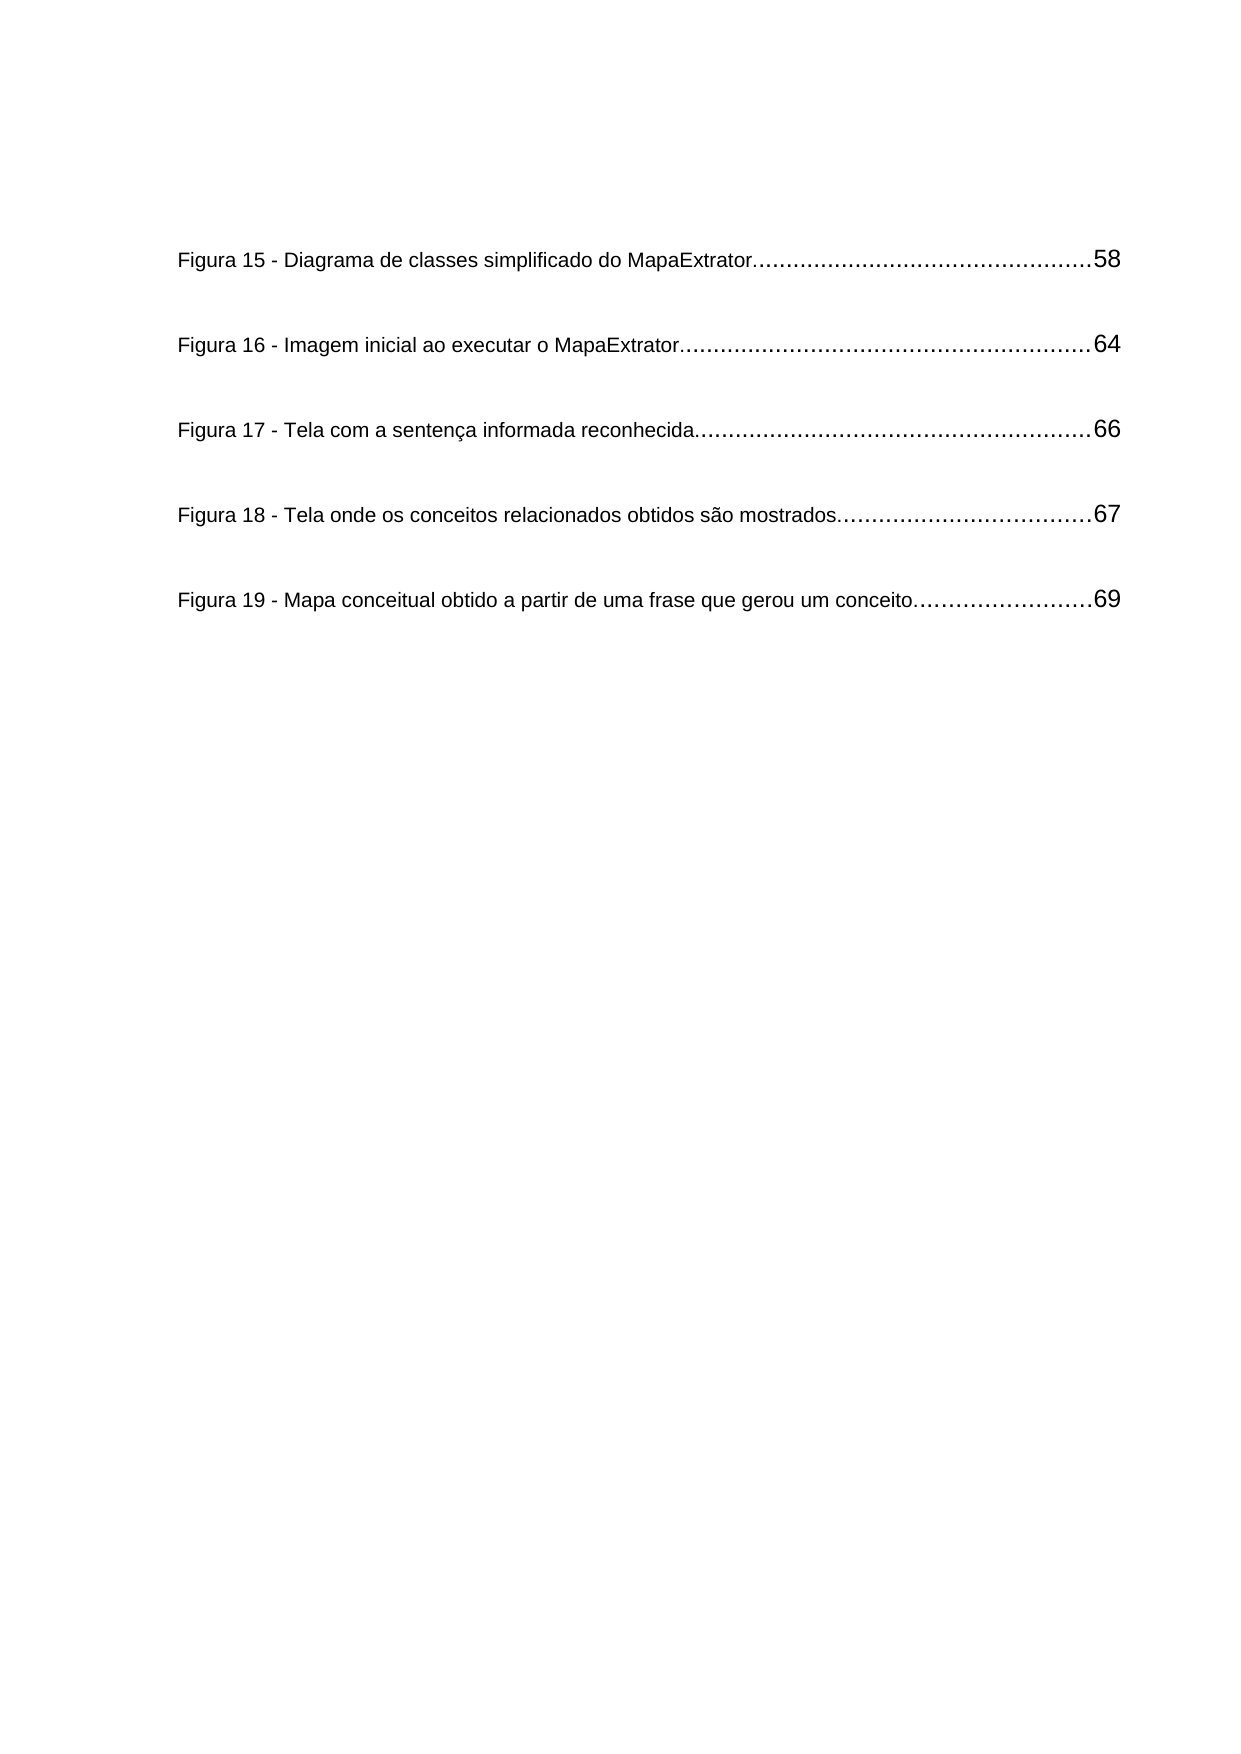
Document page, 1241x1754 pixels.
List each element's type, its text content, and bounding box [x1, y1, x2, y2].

text Figura 16 - Imagem inicial ao executar o MapaExtrator. 64 [177, 329, 1122, 358]
text Figura 17 - Tela com a sentença informada reconhecida. 66 [177, 414, 1122, 443]
text Figura 18 - Tela onde os conceitos relacionados obtidos são mostrados. 67 [177, 499, 1122, 528]
text Figura 19 - Mapa conceitual obtido a partir de uma frase que gerou um conceito. 69 [177, 584, 1122, 612]
text Figura 15 - Diagrama de classes simplificado do MapaExtrator. 58 [177, 244, 1122, 273]
